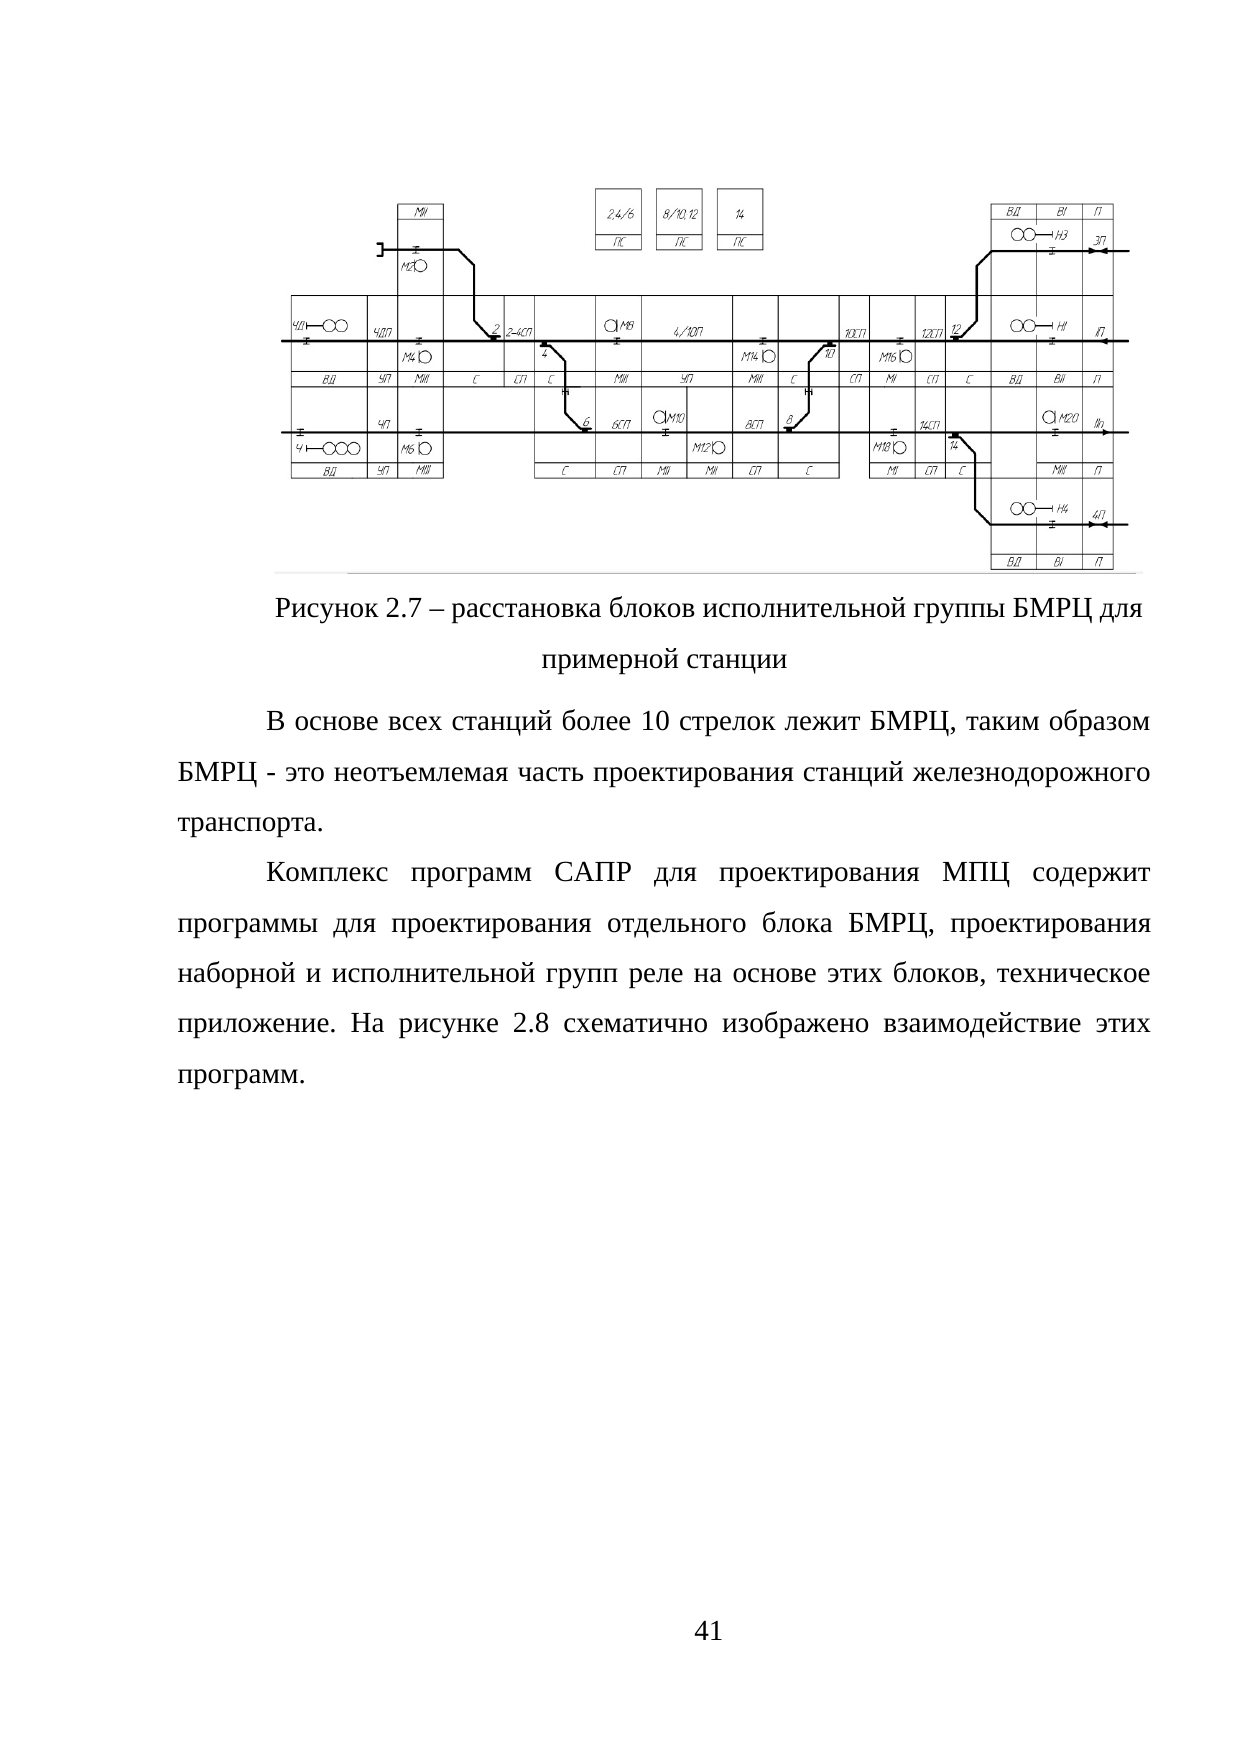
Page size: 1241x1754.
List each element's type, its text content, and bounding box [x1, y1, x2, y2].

text В основе всех станций более 10 стрелок лежит БМРЦ, таким образом БМРЦ - это неотъемлемая часть проектирования станций железнодорожного транспорта. [177, 703, 1152, 838]
text Рисунок 2.7 – расстановка блоков исполнительной группы БМРЦ для примерной станции [177, 590, 1152, 674]
picture [274, 118, 1144, 574]
text Комплекс программ САПР для проектирования МПЦ содержит программы для проектирования отдельного блока БМРЦ, проектирования наборной и исполнительной групп реле на основе этих блоков, техническое приложение. На рисунке 2.8 схематично изображено взаимодействие этих программ. [177, 854, 1152, 1089]
